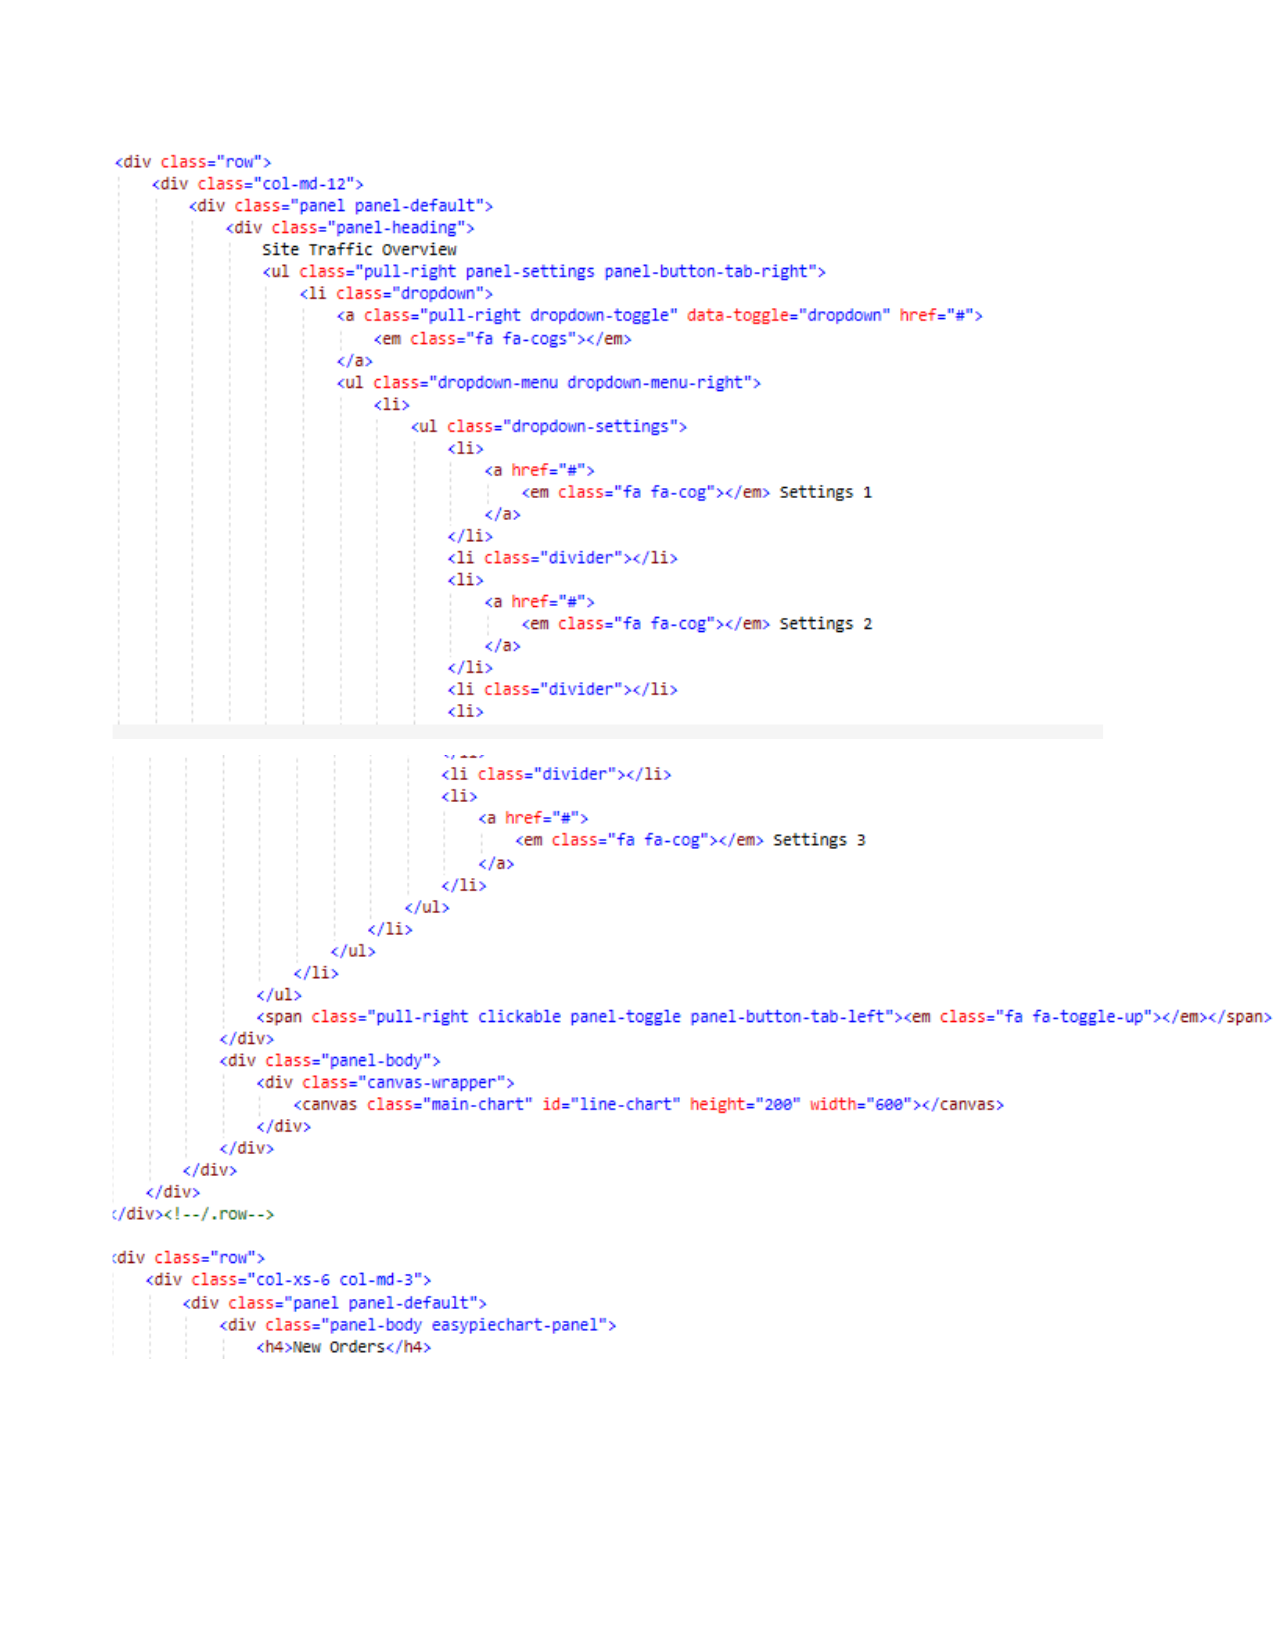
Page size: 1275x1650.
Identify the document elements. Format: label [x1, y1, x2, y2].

picture [112, 755, 1275, 1359]
picture [112, 150, 1104, 739]
